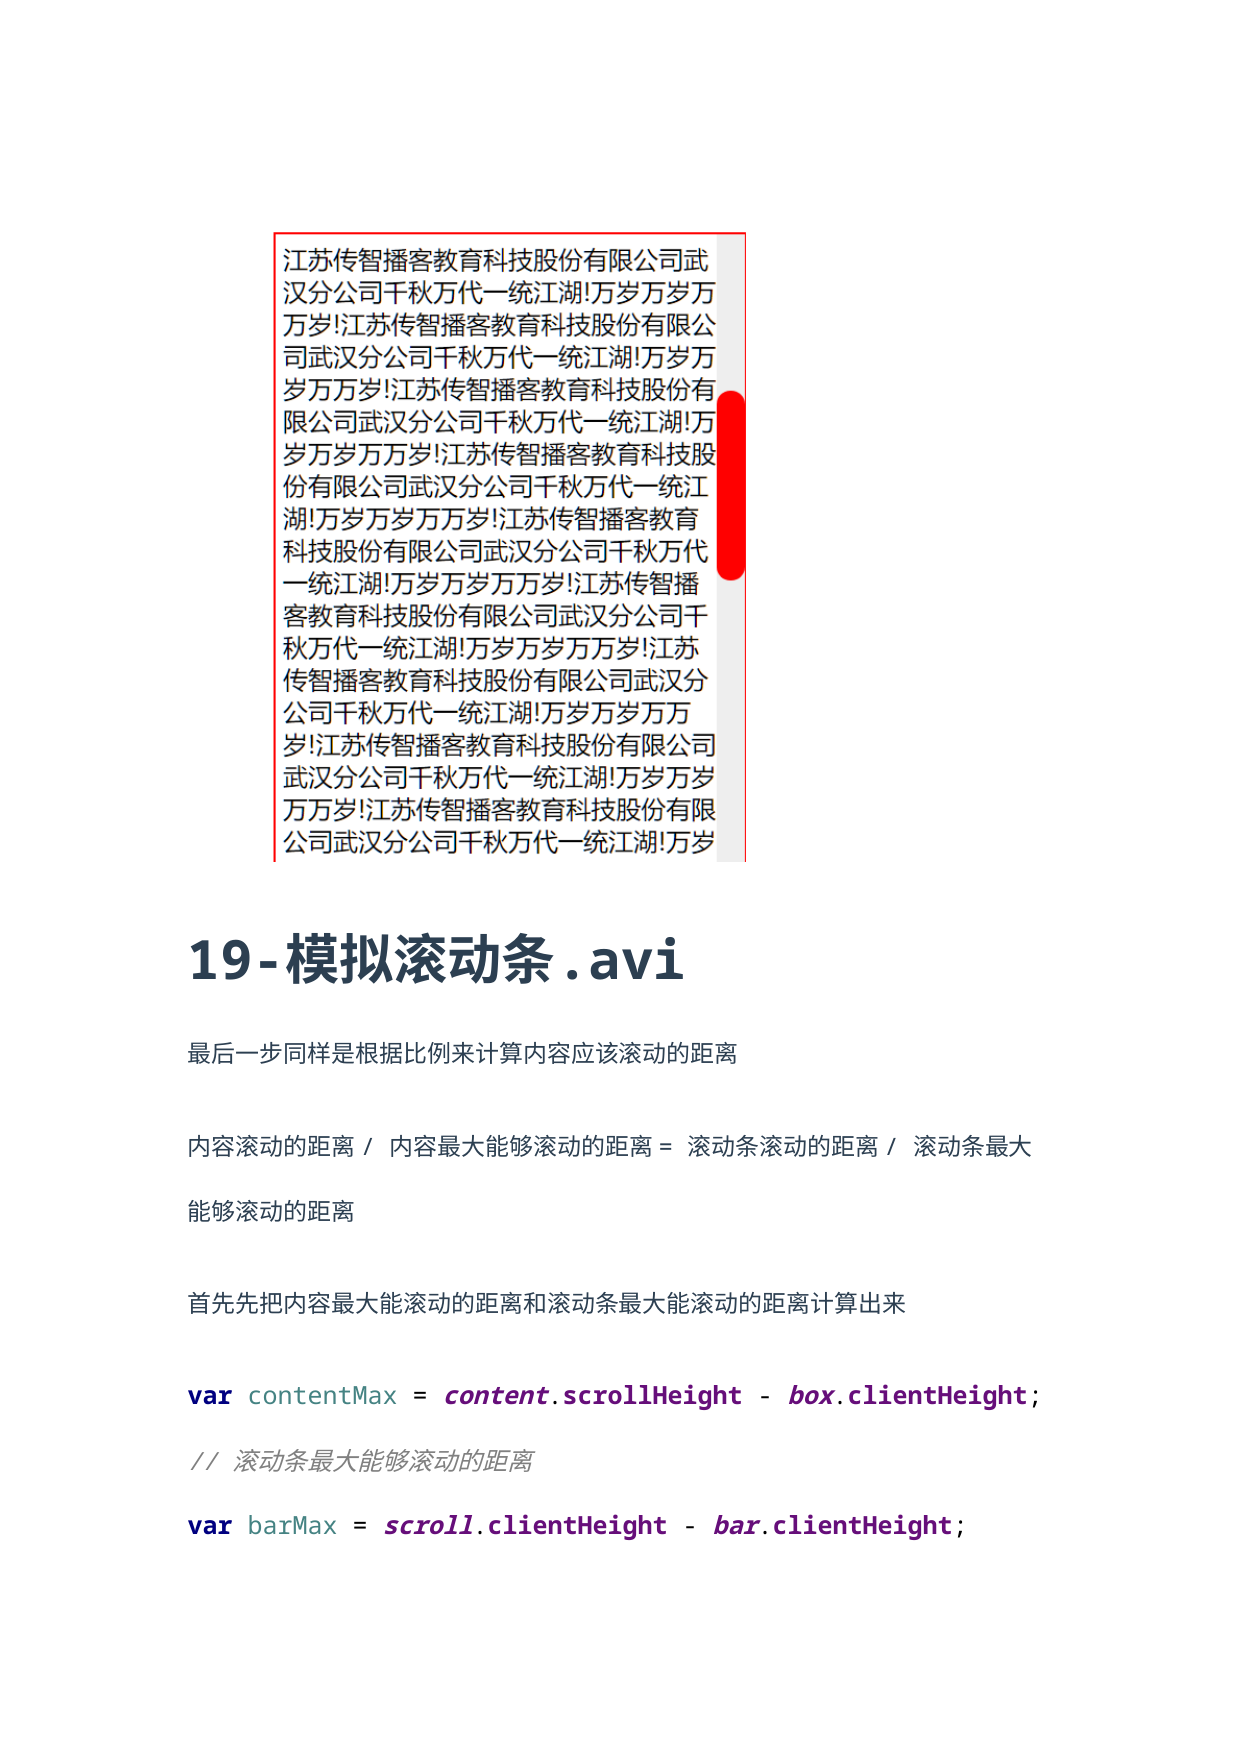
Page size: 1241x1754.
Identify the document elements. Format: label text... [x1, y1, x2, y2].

text 19-模拟滚动条.avi [187, 907, 1053, 1004]
text 首先先把内容最大能滚动的距离和滚动条最大能滚动的距离计算出来 [187, 1269, 1053, 1334]
text var contentMax = content.scrollHeight - box.clientHeight; // 滚动条最大能够滚动的距离 var barMax = scroll.clientHeight - bar.clientHeight; [187, 1362, 1053, 1557]
text 内容滚动的距离 / 内容最大能够滚动的距离 = 滚动条滚动的距离 / 滚动条最大能够滚动的距离 [187, 1112, 1053, 1242]
text 最后一步同样是根据比例来计算内容应该滚动的距离 [187, 1019, 1053, 1084]
picture [187, 177, 893, 862]
